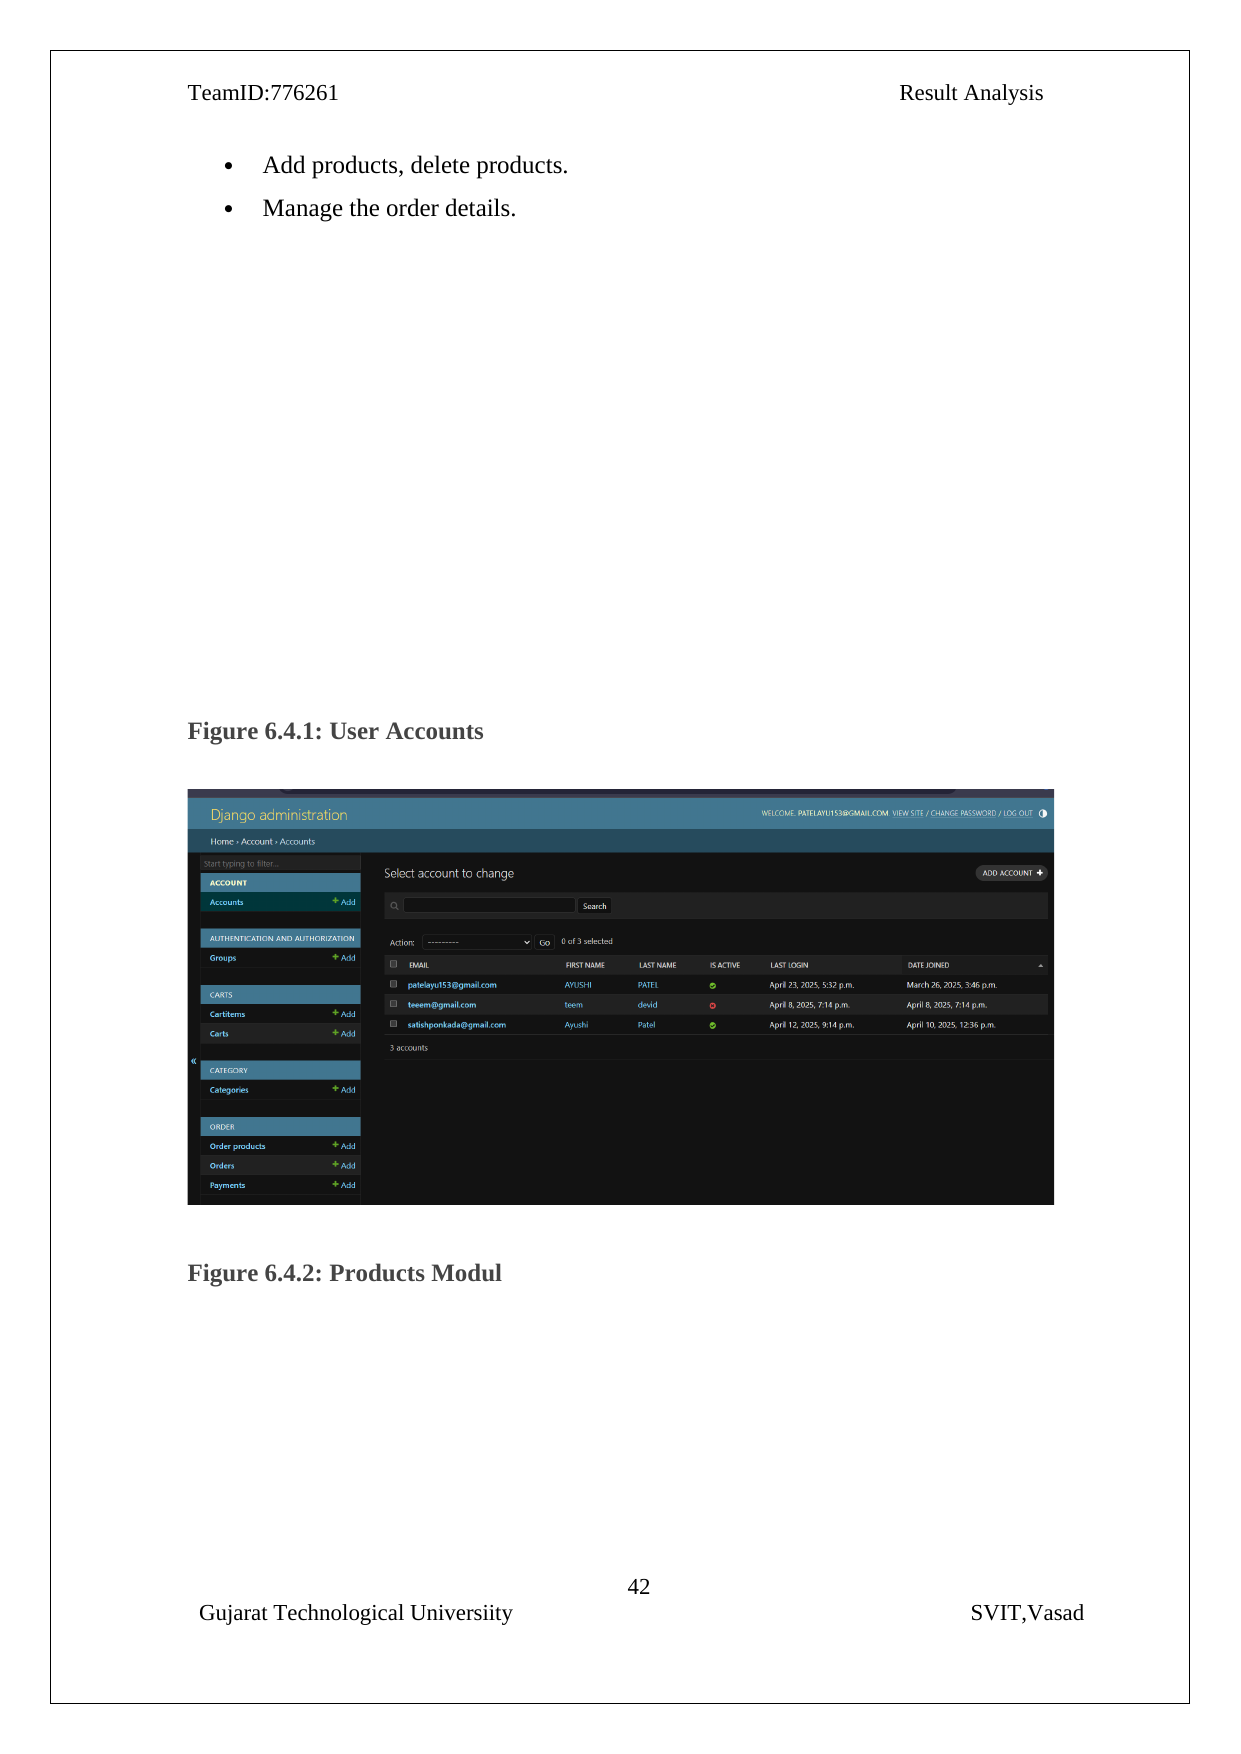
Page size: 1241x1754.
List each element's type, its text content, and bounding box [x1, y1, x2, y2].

subtitle Figure 6.4.2: Products Modul [187, 1258, 824, 1287]
list Manage the order details. [225, 193, 1090, 222]
subtitle Figure 6.4.1: User Accounts [187, 716, 824, 745]
picture [187, 789, 1055, 1205]
list Add products, delete products. [225, 150, 1090, 179]
